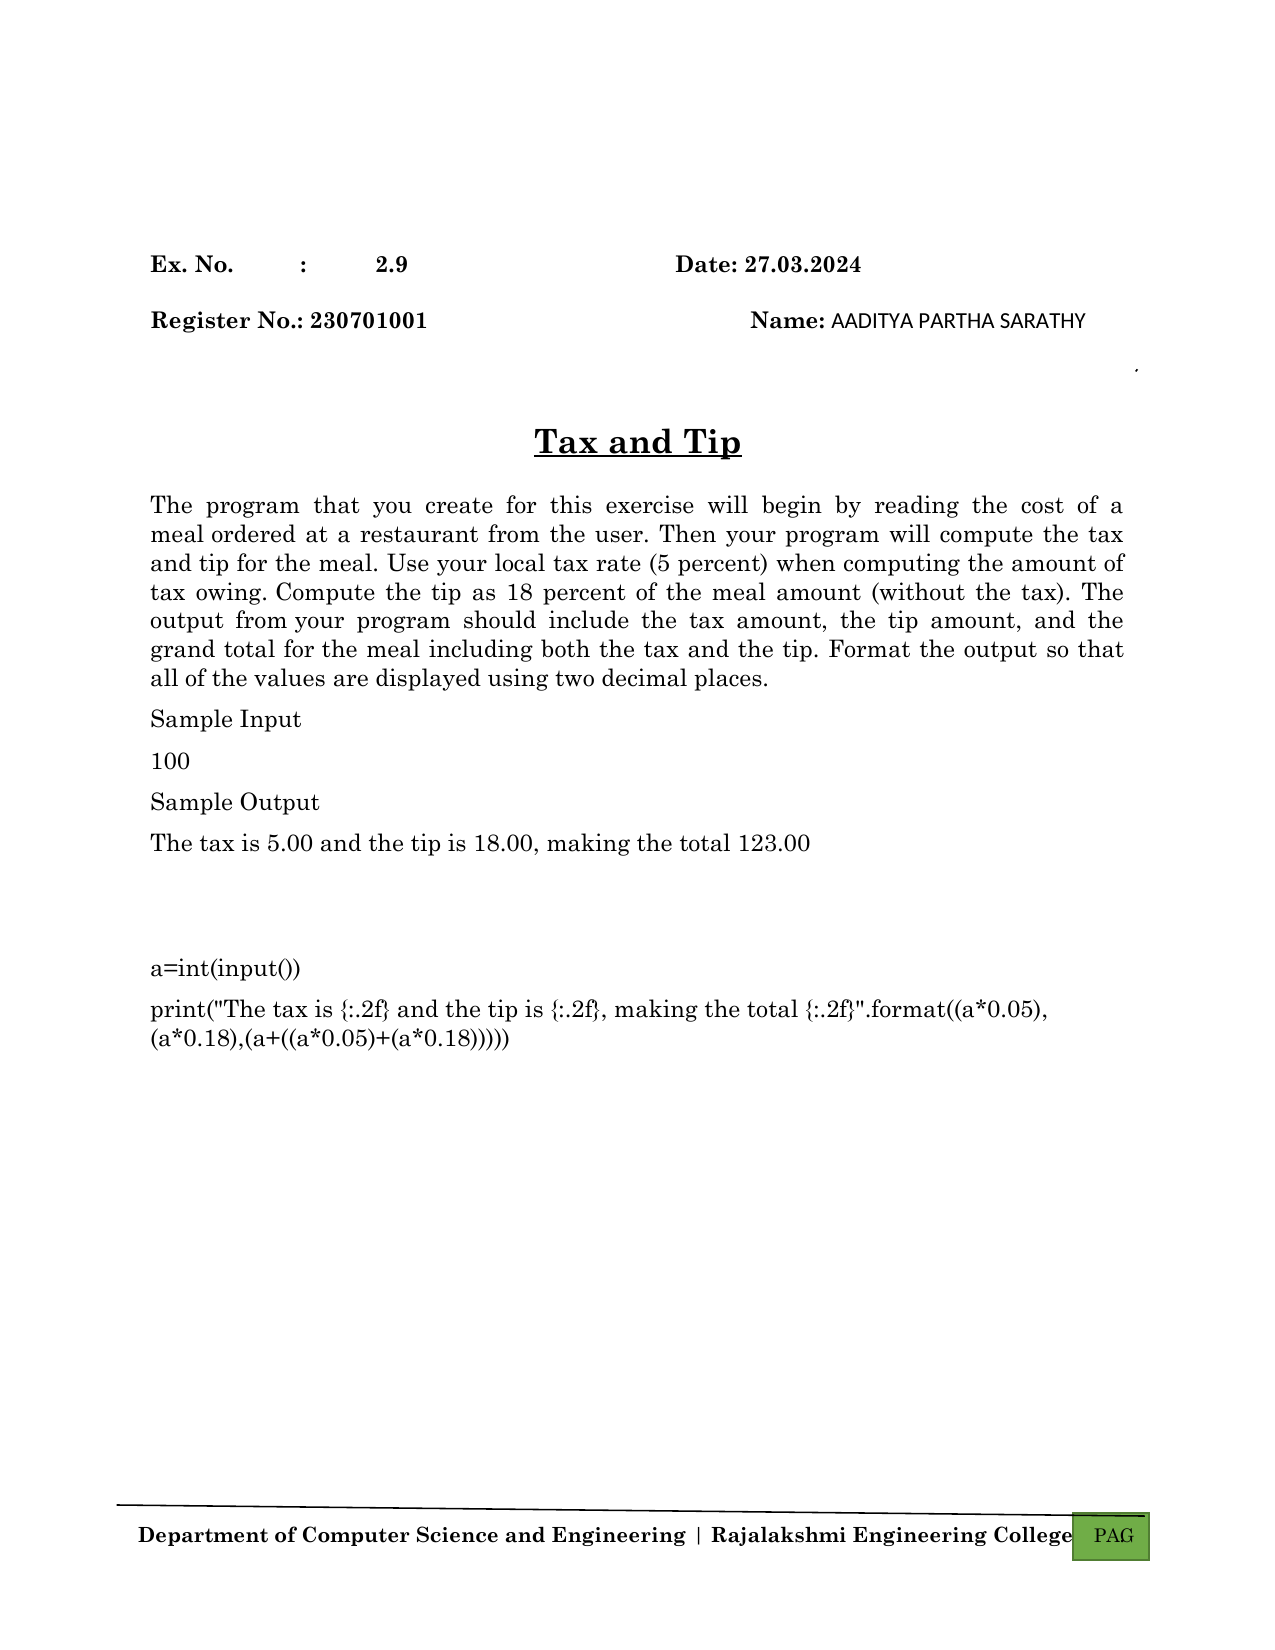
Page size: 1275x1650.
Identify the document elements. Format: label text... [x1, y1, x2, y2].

text Ex. No. : 2.9 Date: 27.03.2024 [150, 249, 1125, 277]
text print("The tax is {:.2f} and the tip is {:.2f}, making the total {:.2f}".format((a*0.05),(a*0.18),(a+((a*0.05)+(a*0.18))))) [150, 994, 1125, 1051]
text 100 [150, 746, 1125, 774]
text Sample Output [150, 787, 1125, 816]
text Sample Input [150, 704, 1125, 733]
text Tax and Tip [150, 420, 1125, 461]
text The program that you create for this exercise will begin by reading the cost of a meal ordered at a restaurant from the user. Then your program will compute the tax and tip for the meal. Use your local tax rate (5 percent) when computing the amount of tax owing. Compute the tip as 18 percent of the meal amount (without the tax). The output from your program should include the tax amount, the tip amount, and the grand total for the meal including both the tax and the tip. Format the output so that all of the values are displayed using two decimal places. [150, 490, 1125, 692]
text Register No.: 230701001 Name: AADITYA PARTHA SARATHY [150, 306, 1125, 334]
text a=int(input()) [150, 952, 1125, 981]
text The tax is 5.00 and the tip is 18.00, making the total 123.00 [150, 828, 1125, 857]
